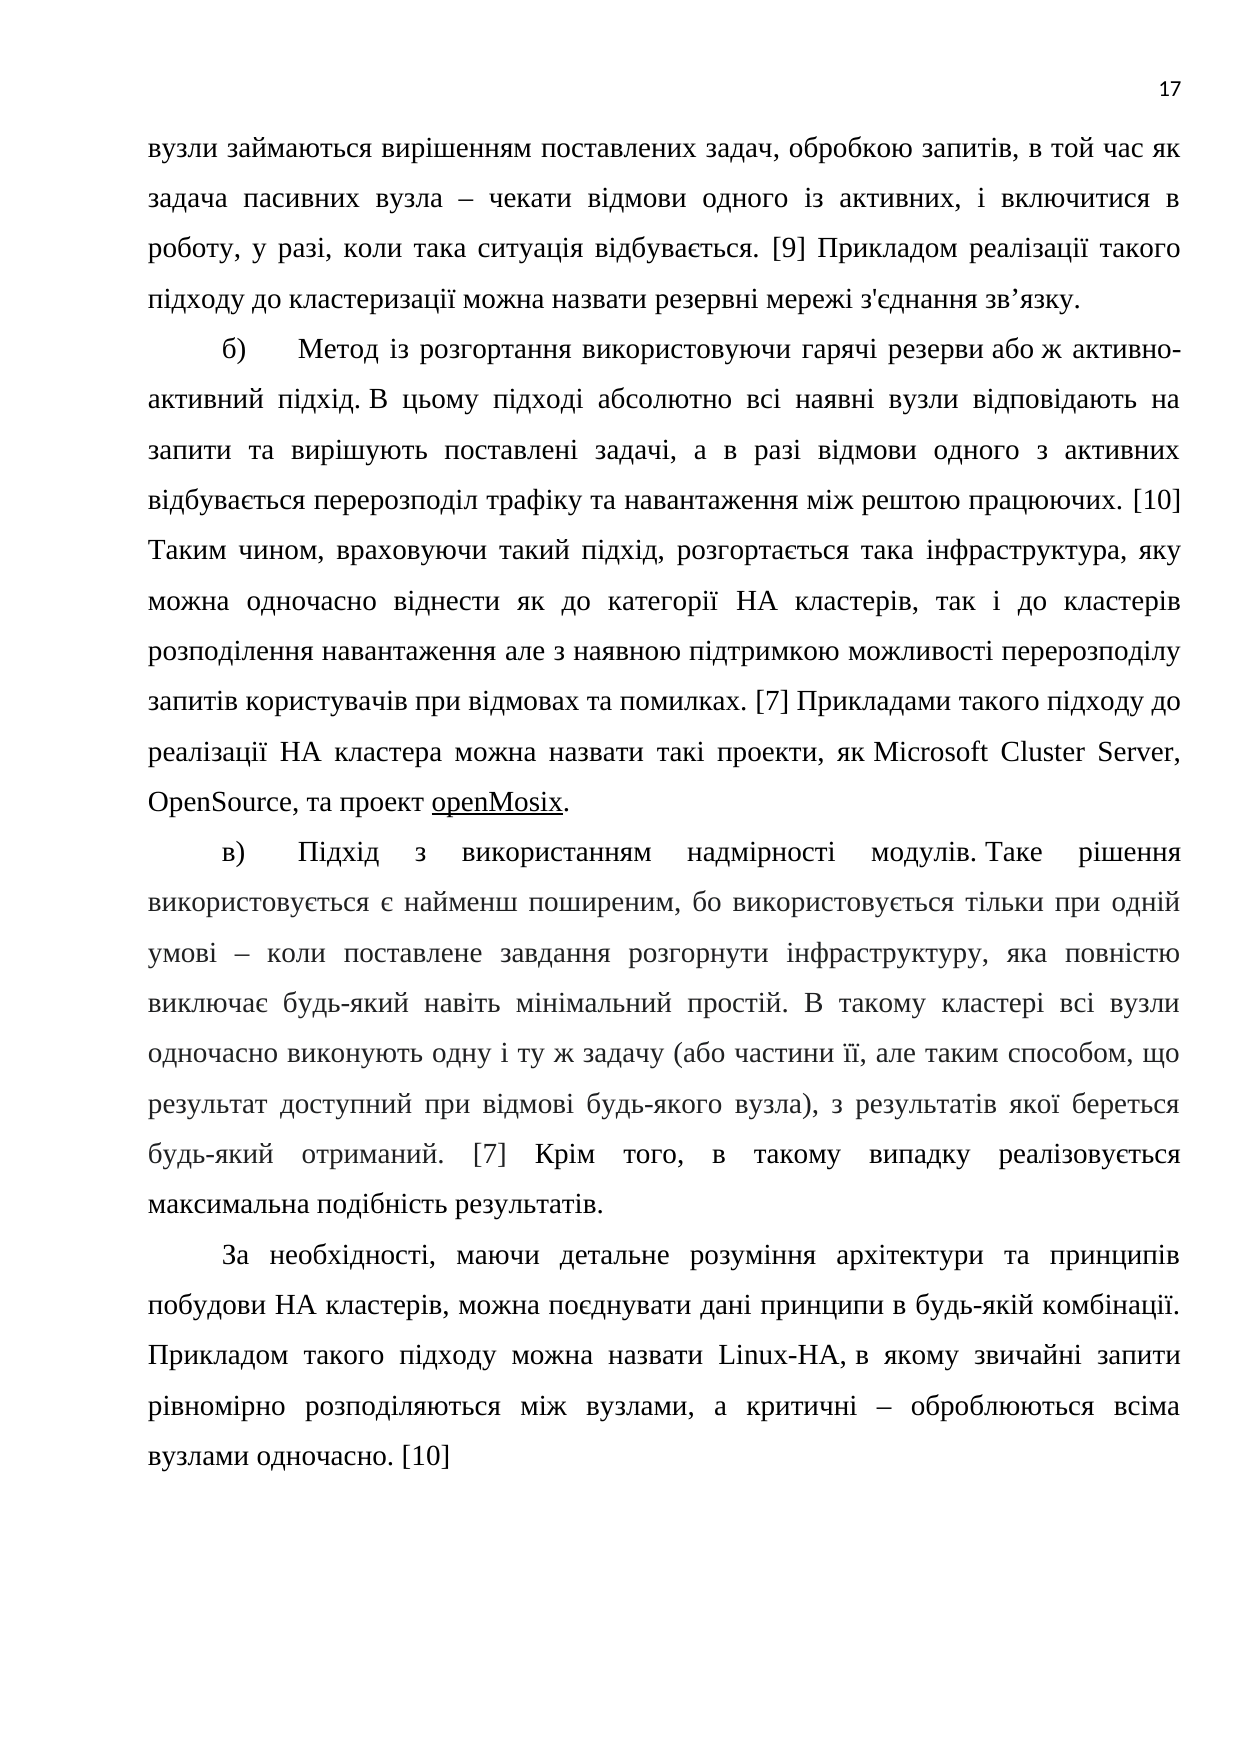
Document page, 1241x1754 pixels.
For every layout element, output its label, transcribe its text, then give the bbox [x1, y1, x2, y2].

text б) Метод із розгортання використовуючи гарячі резерви або ж активно-активний підхід. В цьому підході абсолютно всі наявні вузли відповідають на запити та вирішують поставлені задачі, а в разі відмови одного з активних відбувається перерозподіл трафіку та навантаження між рештою працюючих. [10] Таким чином, враховуючи такий підхід, розгортається така інфраструктура, яку можна одночасно віднести як до категорії HA кластерів, так і до кластерів розподілення навантаження але з наявною підтримкою можливості перерозподілу запитів користувачів при відмовах та помилках. [7] Прикладами такого підходу до реалізації НА кластера можна назвати такі проекти, як Microsoft Cluster Server, OpenSource, та проект openMosix. [148, 331, 1181, 817]
text в) Підхід з використанням надмірності модулів. Таке рішення використовується є найменш поширеним, бо використовується тільки при одній умові – коли поставлене завдання розгорнути інфраструктуру, яка повністю виключає будь-який навіть мінімальний простій. В такому кластері всі вузли одночасно виконують одну і ту ж задачу (або частини її, але таким способом, що результат доступний при відмові будь-якого вузла), з результатів якої береться будь-який отриманий. [7] Крім того, в такому випадку реалізовується максимальна подібність результатів. [148, 834, 1181, 1220]
text За необхідності, маючи детальне розуміння архітектури та принципів побудови НА кластерів, можна поєднувати дані принципи в будь-якій комбінації. Прикладом такого підходу можна назвати Linux-HA, в якому звичайні запити рівномірно розподіляються між вузлами, а критичні – оброблюються всіма вузлами одночасно. [10] [148, 1237, 1181, 1472]
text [148, 130, 1181, 314]
